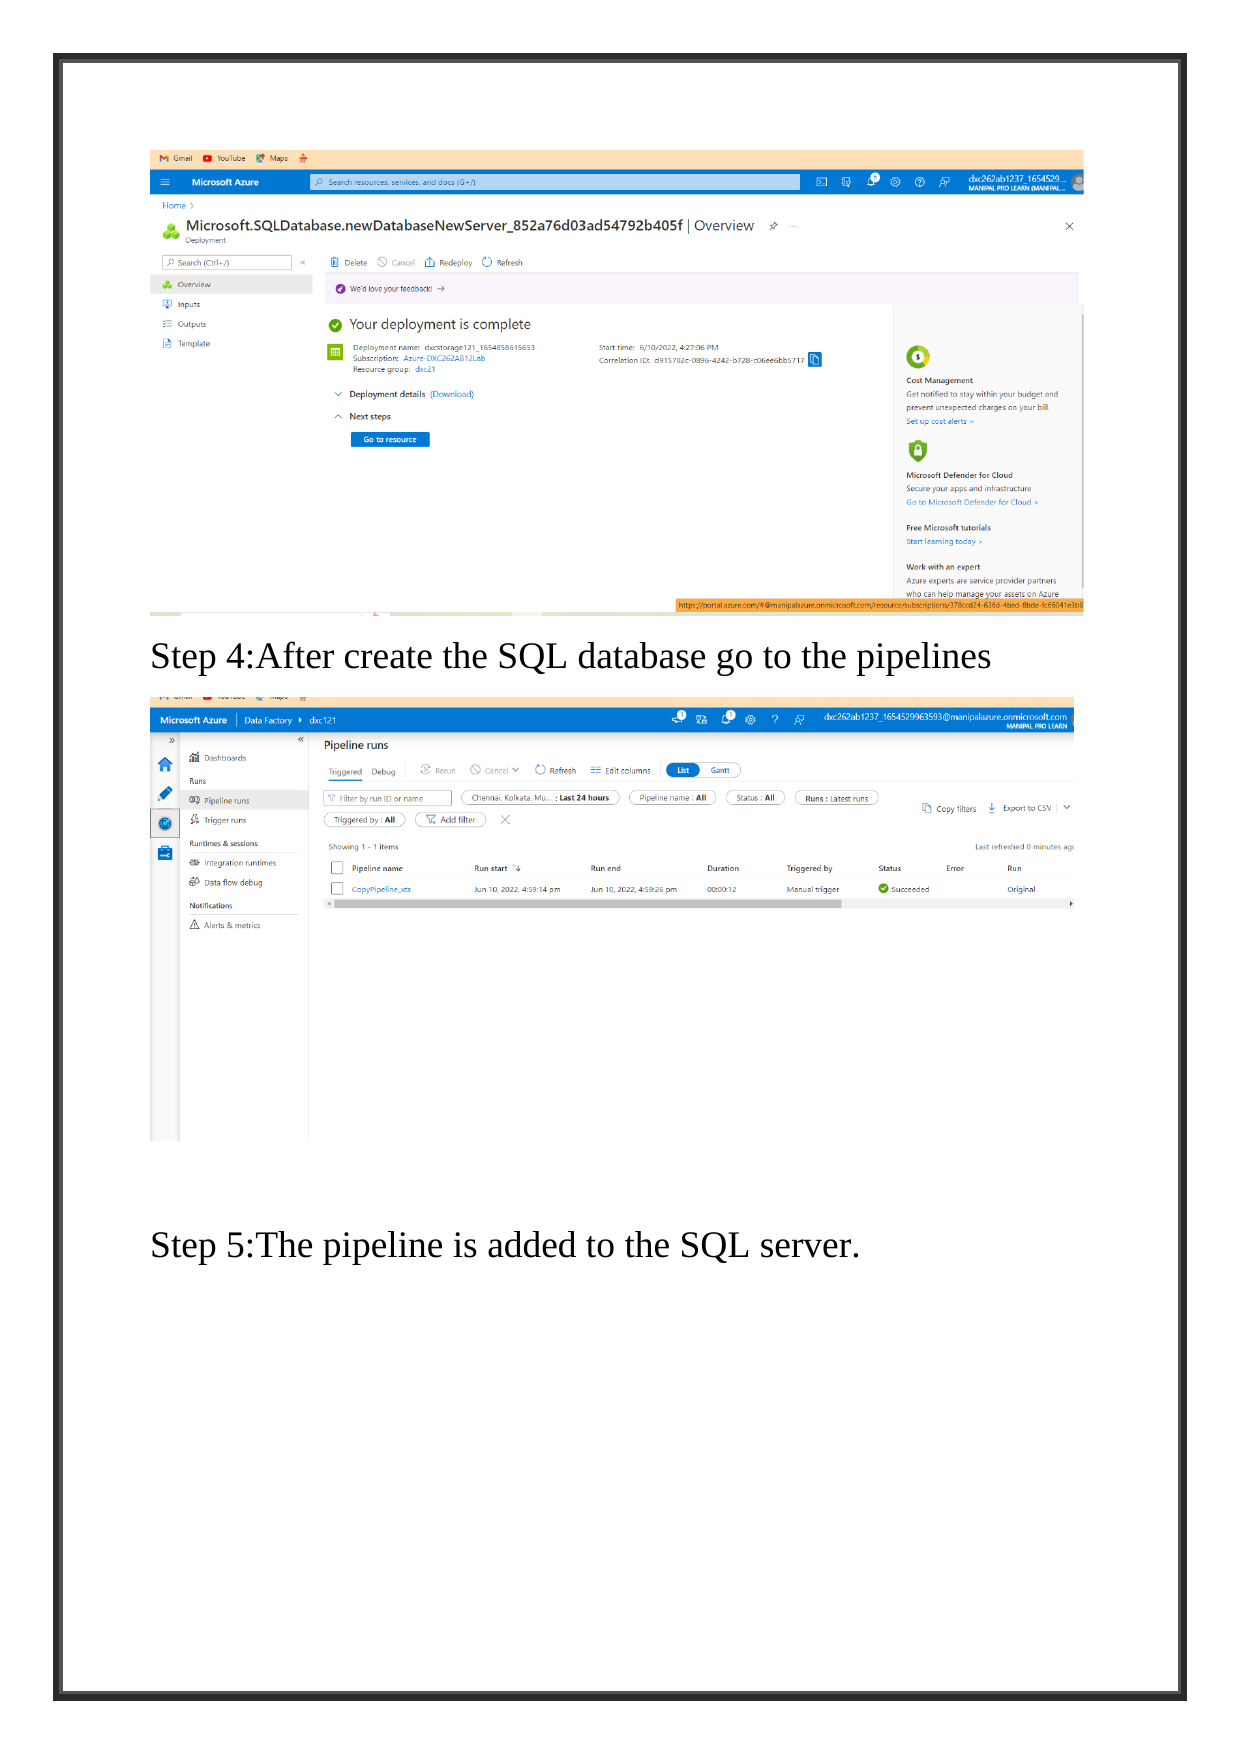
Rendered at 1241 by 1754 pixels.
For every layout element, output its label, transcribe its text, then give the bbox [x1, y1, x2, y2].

picture [150, 150, 1084, 616]
picture [150, 697, 1074, 1141]
text Step 4:After create the SQL database go to the pipelines [150, 634, 1090, 677]
text Step 5:The pipeline is added to the SQL server. [150, 1223, 1090, 1266]
